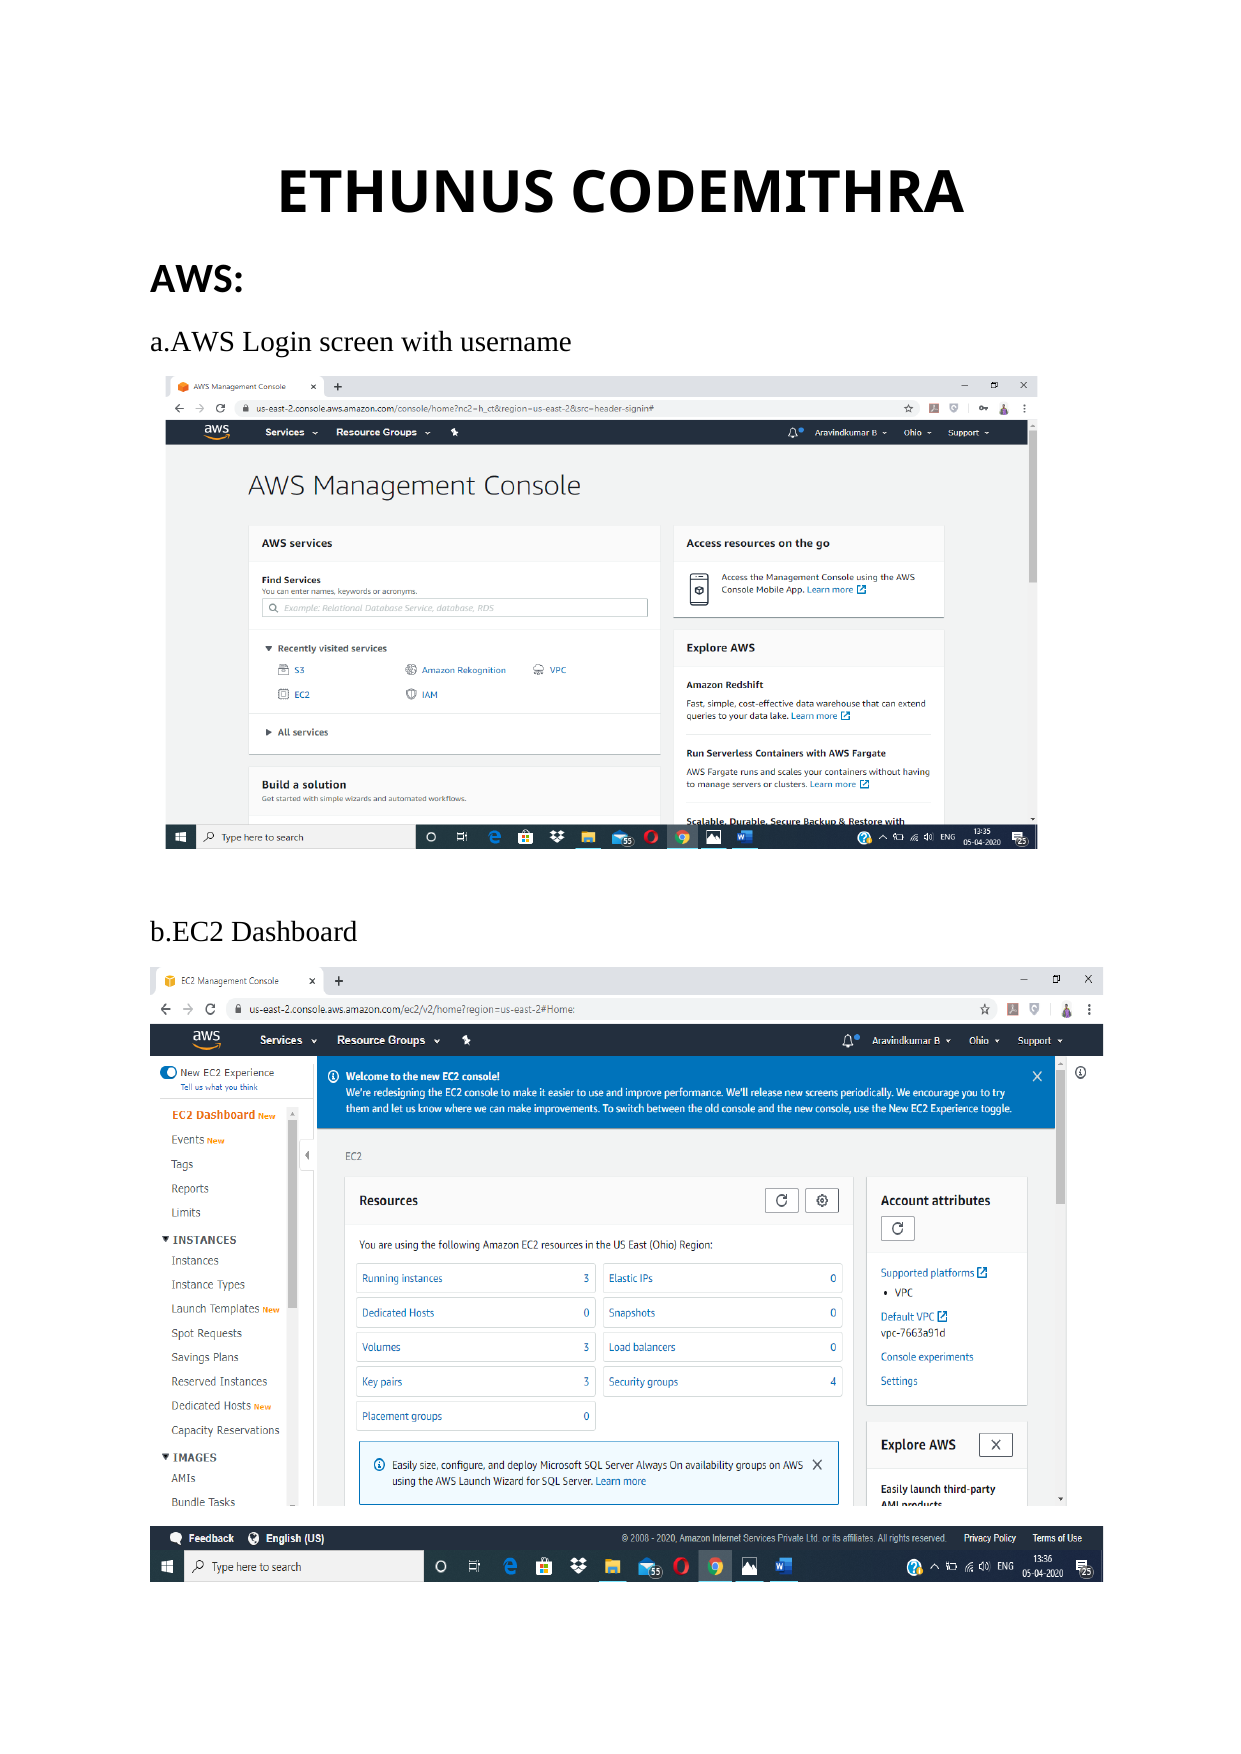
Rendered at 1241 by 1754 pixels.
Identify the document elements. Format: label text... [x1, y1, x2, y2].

picture [150, 967, 1104, 1582]
text a.AWS Login screen with username [150, 324, 1090, 358]
text AWS: [150, 252, 1090, 303]
text b.EC2 Dashboard [150, 914, 1090, 948]
picture [165, 376, 1038, 849]
text ETHUNUS CODEMITHRA [150, 150, 1090, 229]
